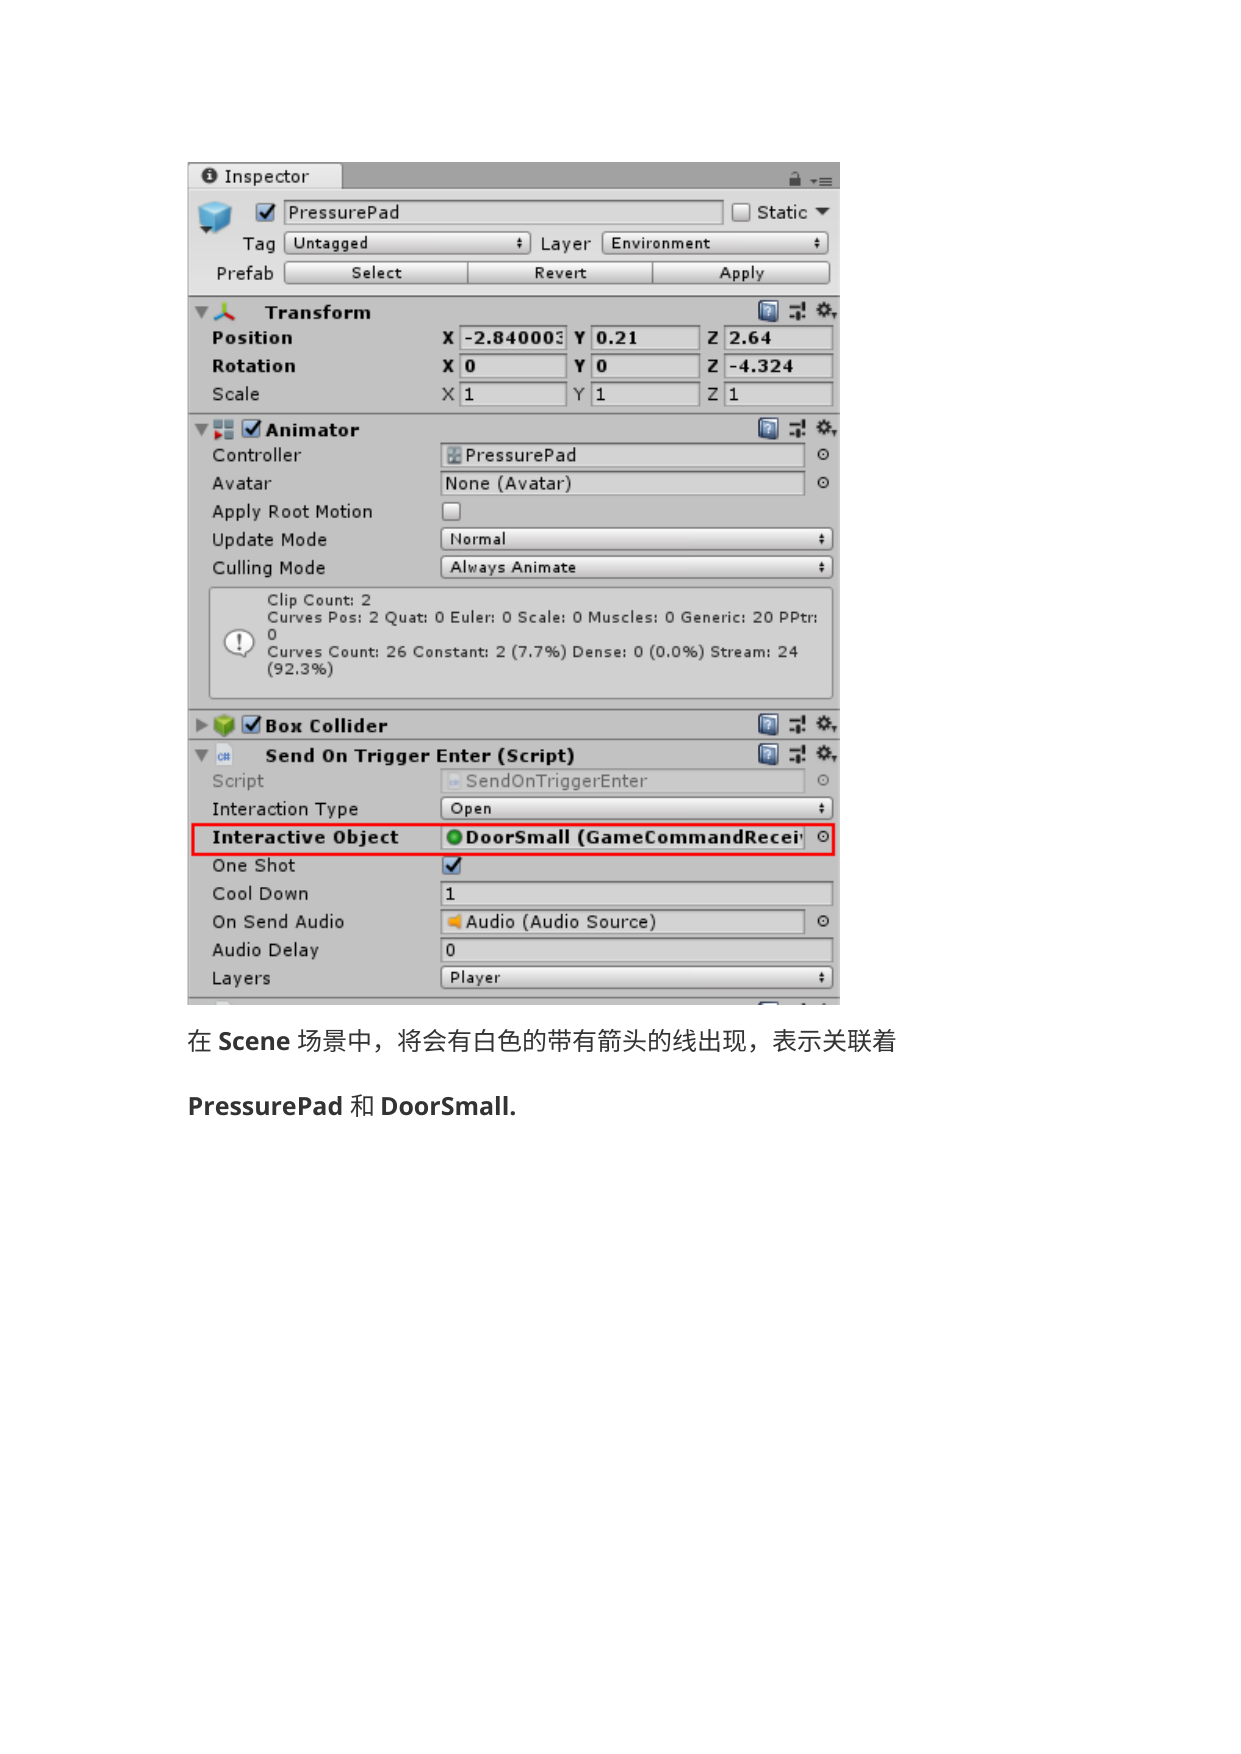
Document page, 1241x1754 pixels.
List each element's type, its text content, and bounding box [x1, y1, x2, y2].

text 在 Scene 场景中，将会有白色的带有箭头的线出现，表示关联着 PressurePad 和DoorSmall. [187, 1007, 1053, 1137]
picture [187, 162, 840, 1005]
